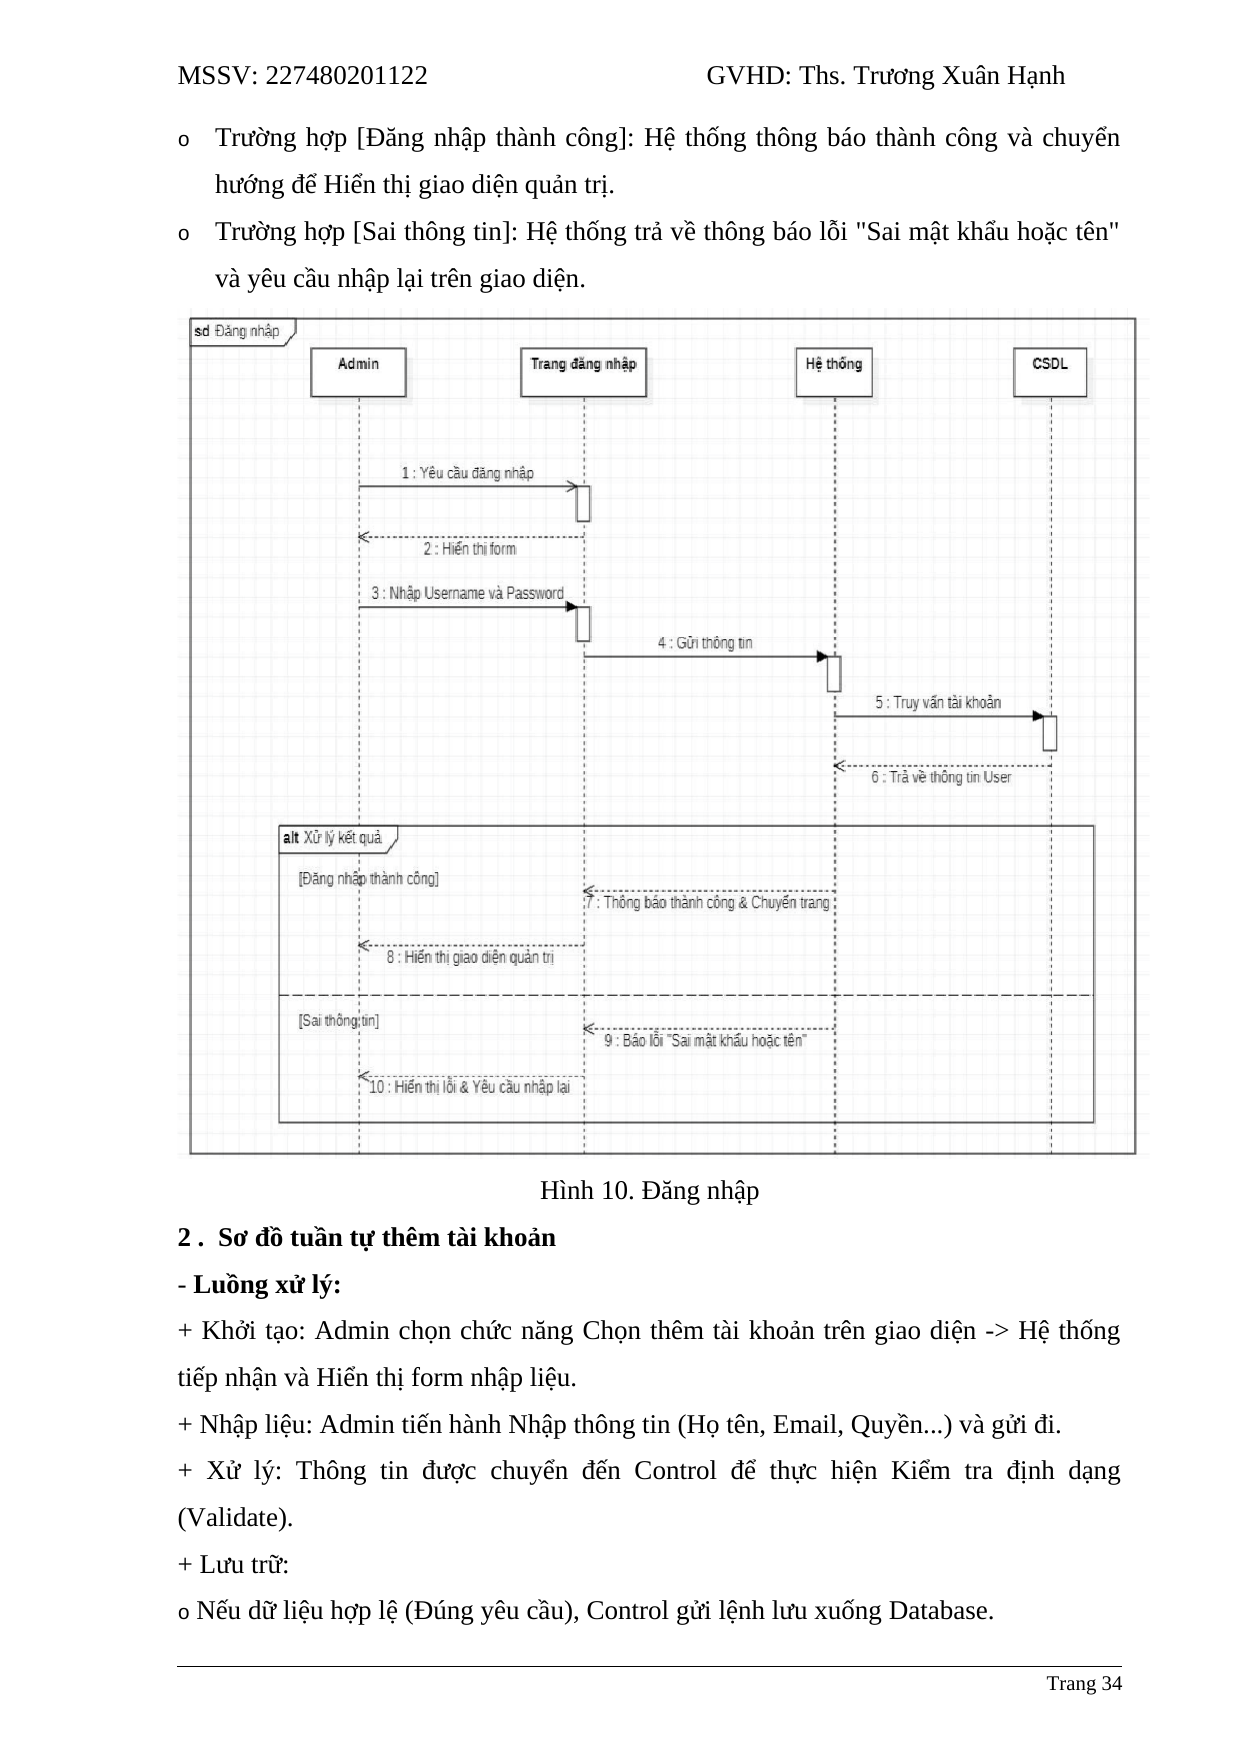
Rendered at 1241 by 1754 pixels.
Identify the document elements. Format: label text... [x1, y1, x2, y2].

list Nếu dữ liệu hợp lệ (Đúng yêu cầu), Control gửi lệnh lưu xuống Database. [177, 1594, 1122, 1626]
text Hình 10. Đăng nhập [177, 1174, 1122, 1206]
list Trường hợp [Sai thông tin]: Hệ thống trả về thông báo lỗi "Sai mật khẩu hoặc tên" và yêu cầu nhập lại trên giao diện. [177, 215, 1122, 293]
list Trường hợp [Đăng nhập thành công]: Hệ thống thông báo thành công và chuyển hướng để Hiển thị giao diện quản trị. [177, 121, 1122, 199]
text 2 . Sơ đồ tuần tự thêm tài khoản [177, 1221, 1122, 1252]
picture [177, 308, 1150, 1159]
text + Lưu trữ: [177, 1548, 1122, 1579]
text + Nhập liệu: Admin tiến hành Nhập thông tin (Họ tên, Email, Quyền...) và gửi đi. [177, 1408, 1122, 1439]
text - Luồng xử lý: [177, 1268, 1122, 1299]
text + Khởi tạo: Admin chọn chức năng Chọn thêm tài khoản trên giao diện -> Hệ thống tiếp nhận và Hiển thị form nhập liệu. [177, 1314, 1122, 1392]
text + Xử lý: Thông tin được chuyển đến Control để thực hiện Kiểm tra định dạng (Validate). [177, 1454, 1122, 1532]
